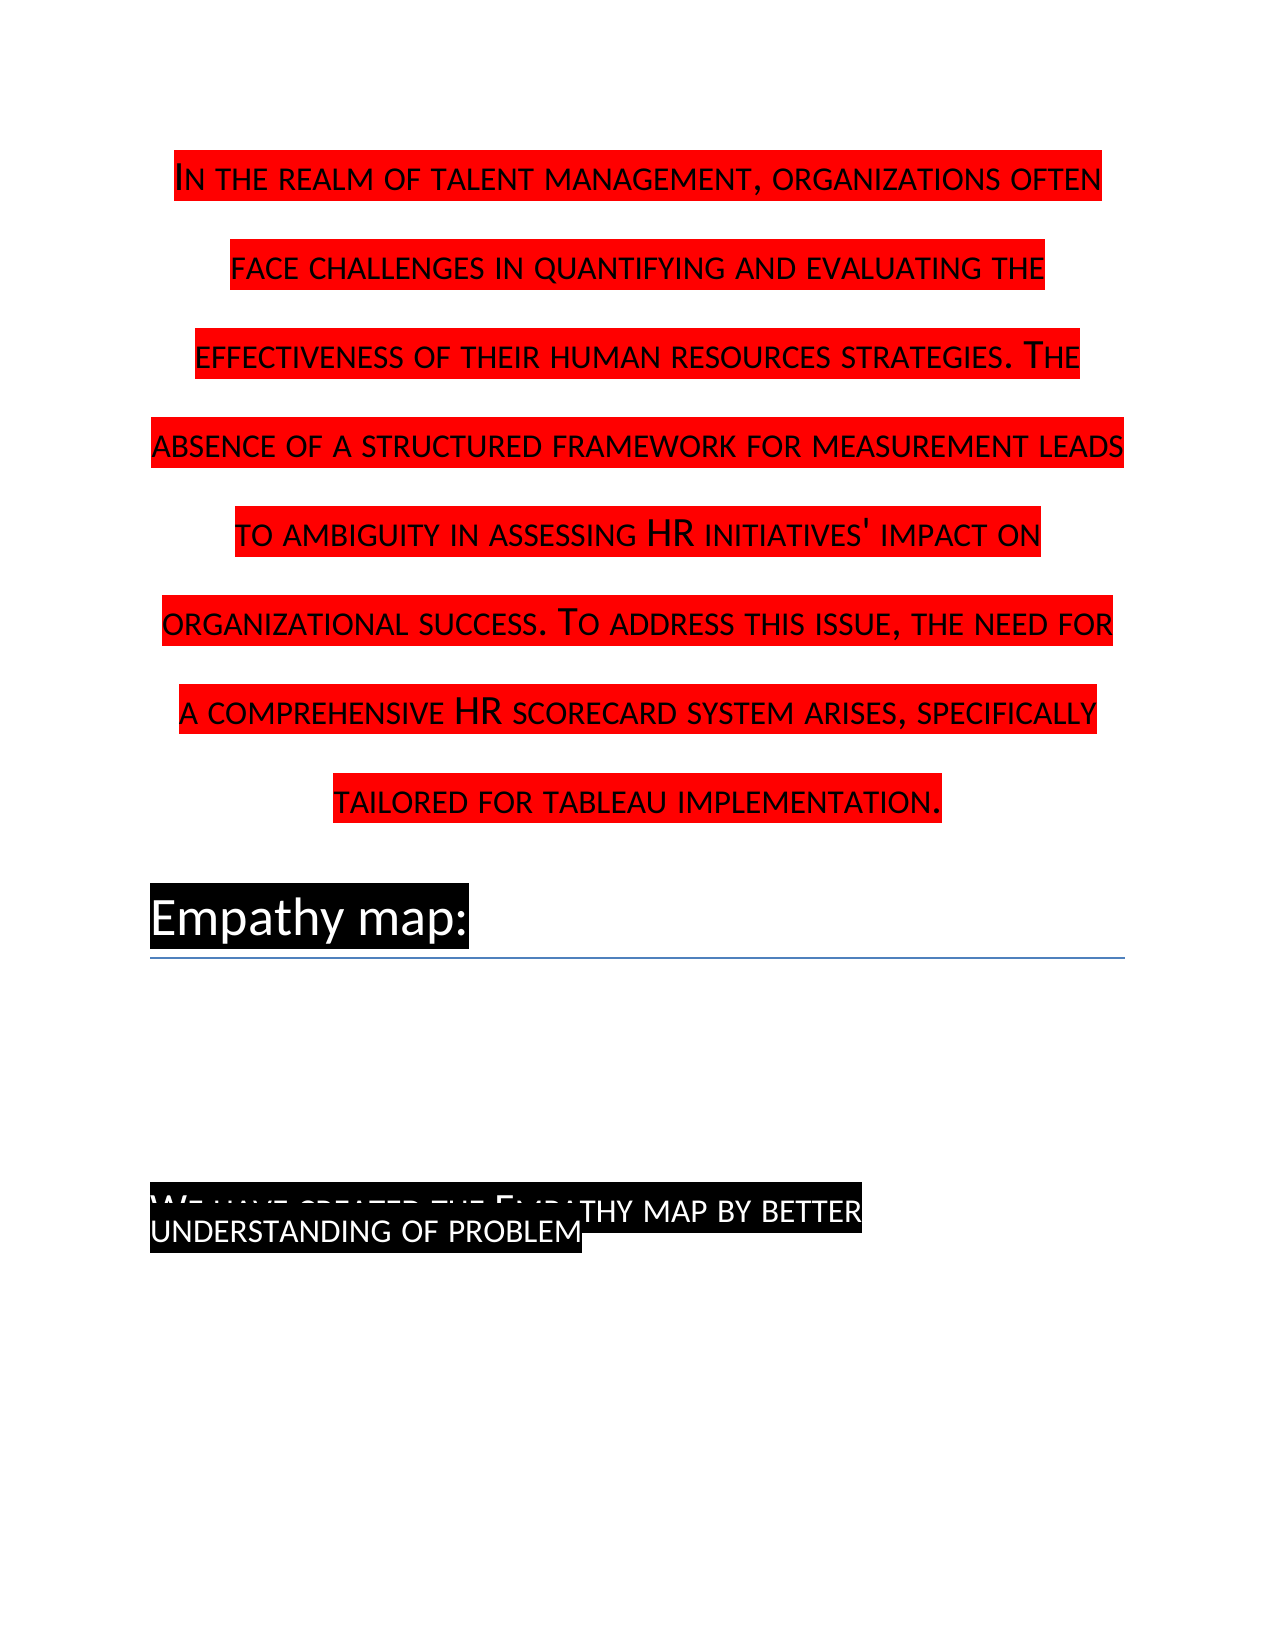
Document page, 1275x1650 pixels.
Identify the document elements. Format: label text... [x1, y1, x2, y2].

title Empathy map: [150, 882, 1125, 957]
text In the realm of talent management, organizations often face challenges in quantifying and evaluating the effectiveness of their human resources strategies. The absence of a structured framework for measurement leads to ambiguity in assessing HR initiatives' impact on organizational success. To address this issue, the need for a comprehensive HR scorecard system arises, specifically tailored for tableau implementation. [150, 150, 1125, 823]
text We have created the Empathy map by better understanding of problem [582, 1202, 1125, 1253]
